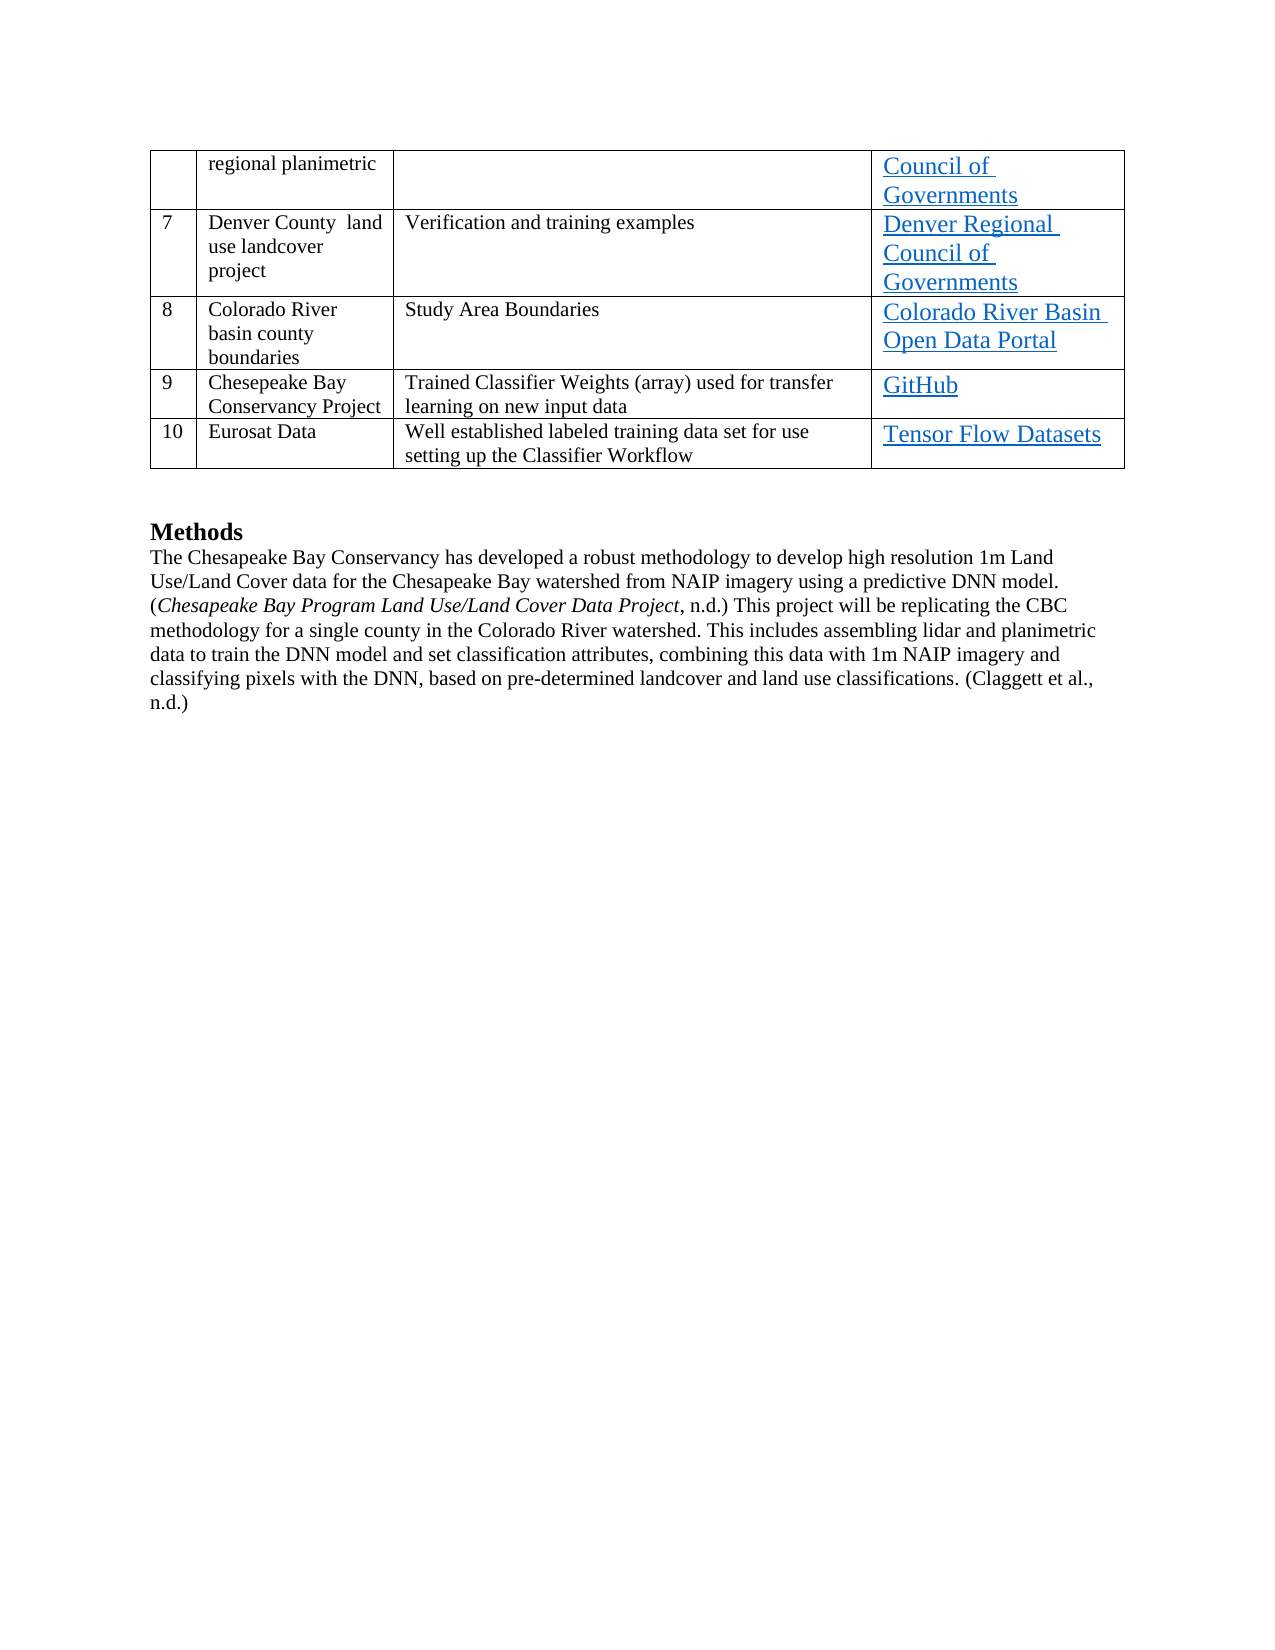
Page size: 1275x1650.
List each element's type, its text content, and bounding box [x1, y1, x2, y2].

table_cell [197, 151, 393, 208]
text Methods [150, 517, 1125, 545]
table_cell Trained Classifier Weights (array) used for transfer learning on new input data [394, 370, 871, 418]
table_cell Colorado River basin county boundaries [197, 297, 393, 369]
table_cell Study Area Boundaries [394, 297, 871, 369]
table_cell Eurosat Data [197, 419, 393, 467]
table_cell 6 [151, 151, 196, 208]
table_cell Denver Regional Council of Governments [872, 210, 1124, 296]
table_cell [394, 151, 871, 208]
text The Chesapeake Bay Conservancy has developed a robust methodology to develop high resolution 1m Land Use/Land Cover data for the Chesapeake Bay watershed from NAIP imagery using a predictive DNN model.(Chesapeake Bay Program Land Use/Land Cover Data Project, n.d.) This project will be replicating the CBC methodology for a single county in the Colorado River watershed. This includes assembling lidar and planimetric data to train the DNN model and set classification attributes, combining this data with 1m NAIP imagery and classifying pixels with the DNN, based on pre-determined landcover and land use classifications. (Claggett et al., n.d.) [150, 545, 1125, 714]
table_cell Verification and training examples [394, 210, 871, 296]
table_cell 7 [151, 210, 196, 296]
table_cell 9 [151, 370, 196, 418]
table_cell Denver County land use landcover project [197, 210, 393, 296]
table_cell 10 [151, 419, 196, 467]
table_cell Chesepeake Bay Conservancy Project [197, 370, 393, 418]
table_cell Colorado River Basin Open Data Portal [872, 297, 1124, 369]
table_cell Well established labeled training data set for use setting up the Classifier Workflow [394, 419, 871, 467]
table_cell 8 [151, 297, 196, 369]
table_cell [872, 151, 1124, 208]
table_cell Tensor Flow Datasets [872, 419, 1124, 467]
table_cell GitHub [872, 370, 1124, 418]
